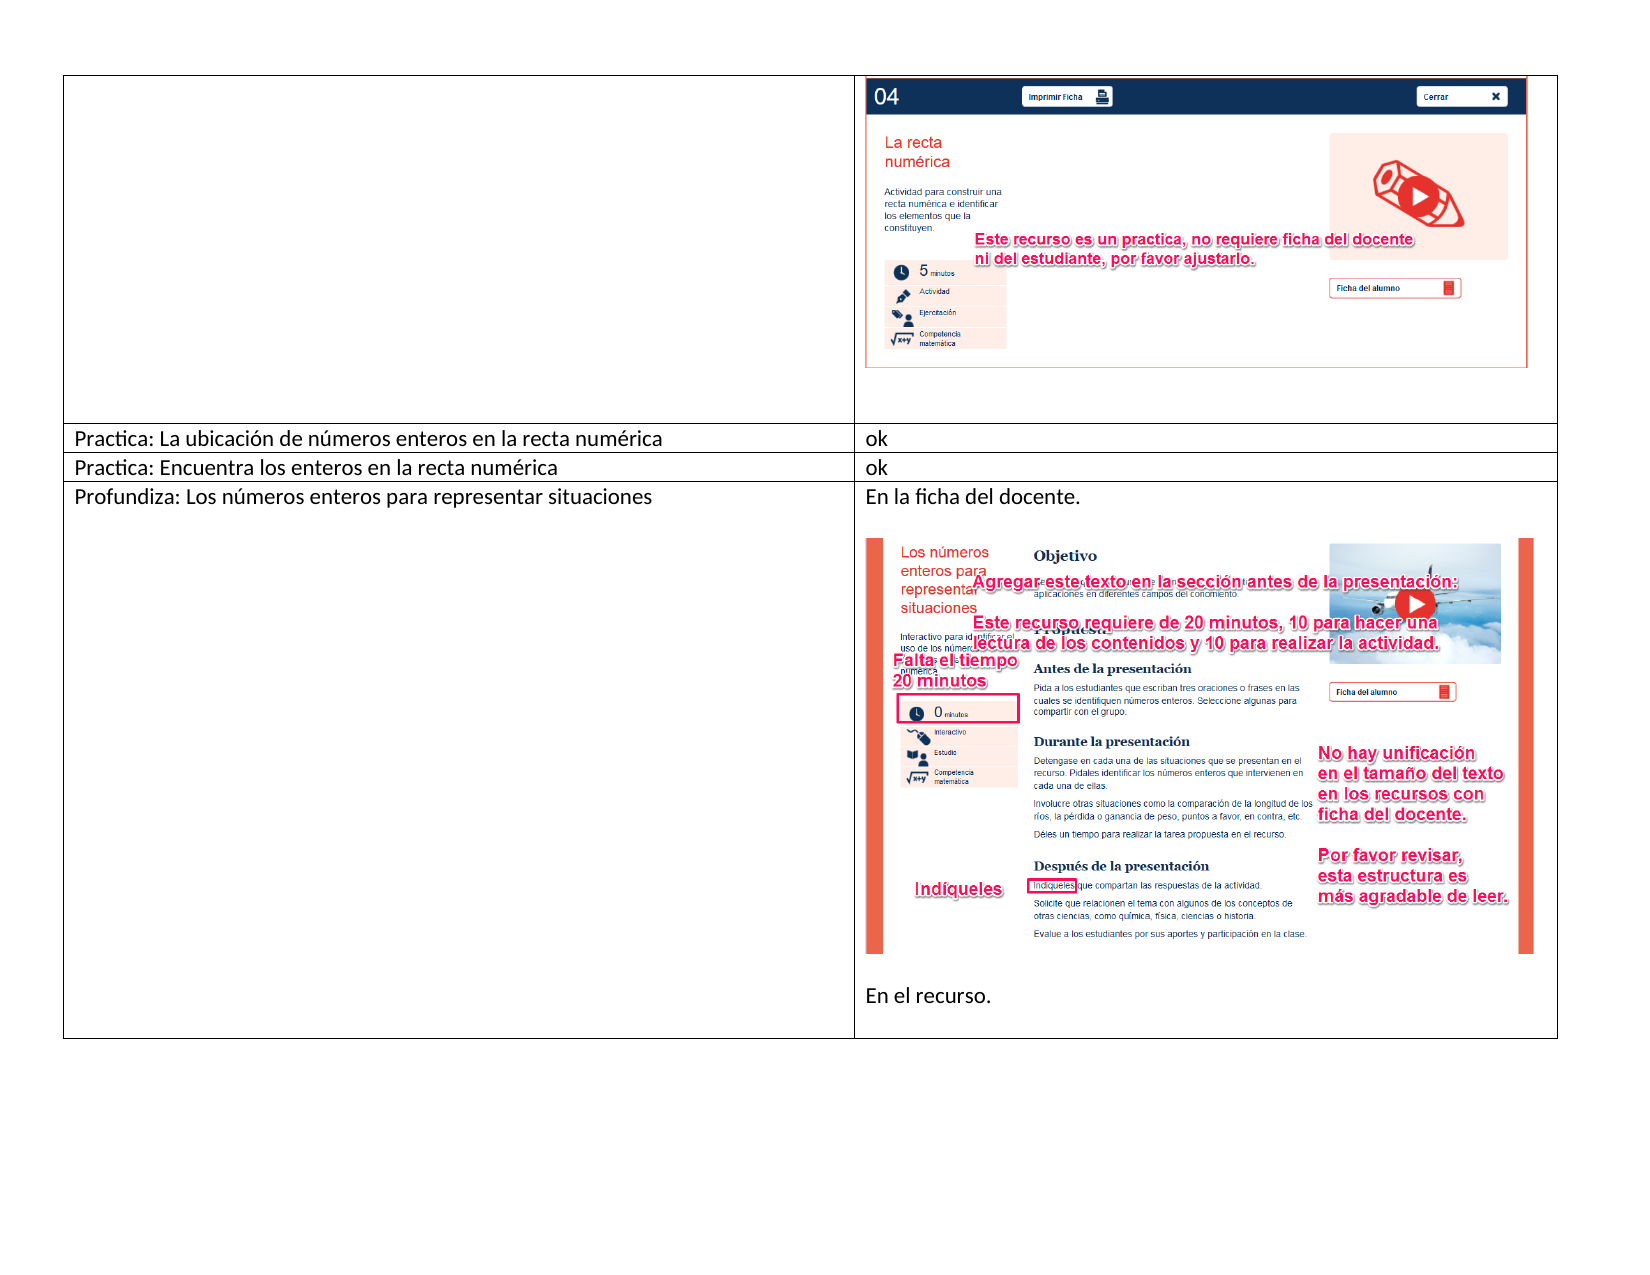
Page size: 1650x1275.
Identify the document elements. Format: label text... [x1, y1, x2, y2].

picture [865, 76, 1528, 368]
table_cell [64, 76, 854, 423]
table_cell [64, 482, 854, 1037]
picture [865, 538, 1534, 954]
table_cell [855, 76, 1557, 423]
table_cell Practica: La ubicación de números enteros en la recta numérica [64, 424, 854, 452]
table_cell Practica: Encuentra los enteros en la recta numérica [64, 453, 854, 481]
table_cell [855, 482, 1557, 1037]
table_cell ok [855, 453, 1557, 481]
table_cell ok [855, 424, 1557, 452]
